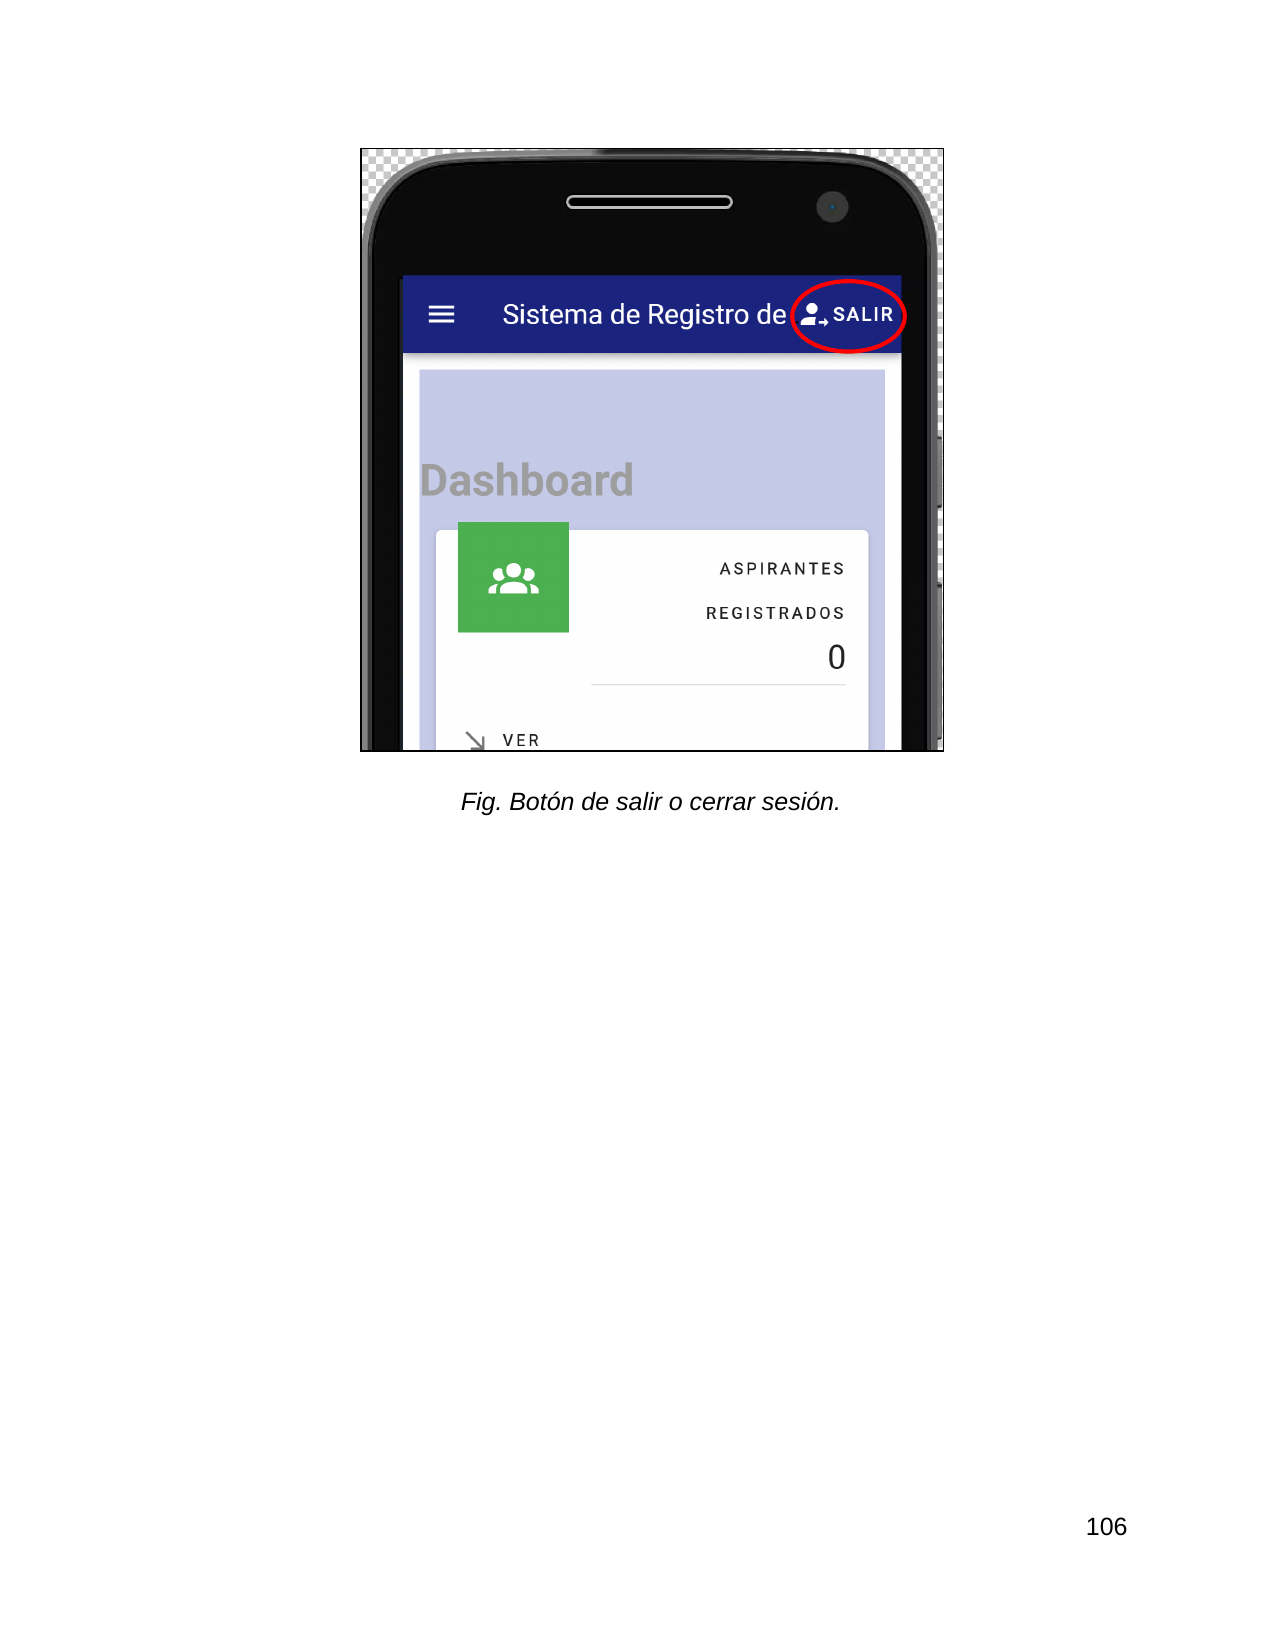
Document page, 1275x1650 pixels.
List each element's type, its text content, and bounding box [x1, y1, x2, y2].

text Fig. Botón de salir o cerrar sesión. [177, 787, 1127, 816]
picture [362, 149, 943, 750]
